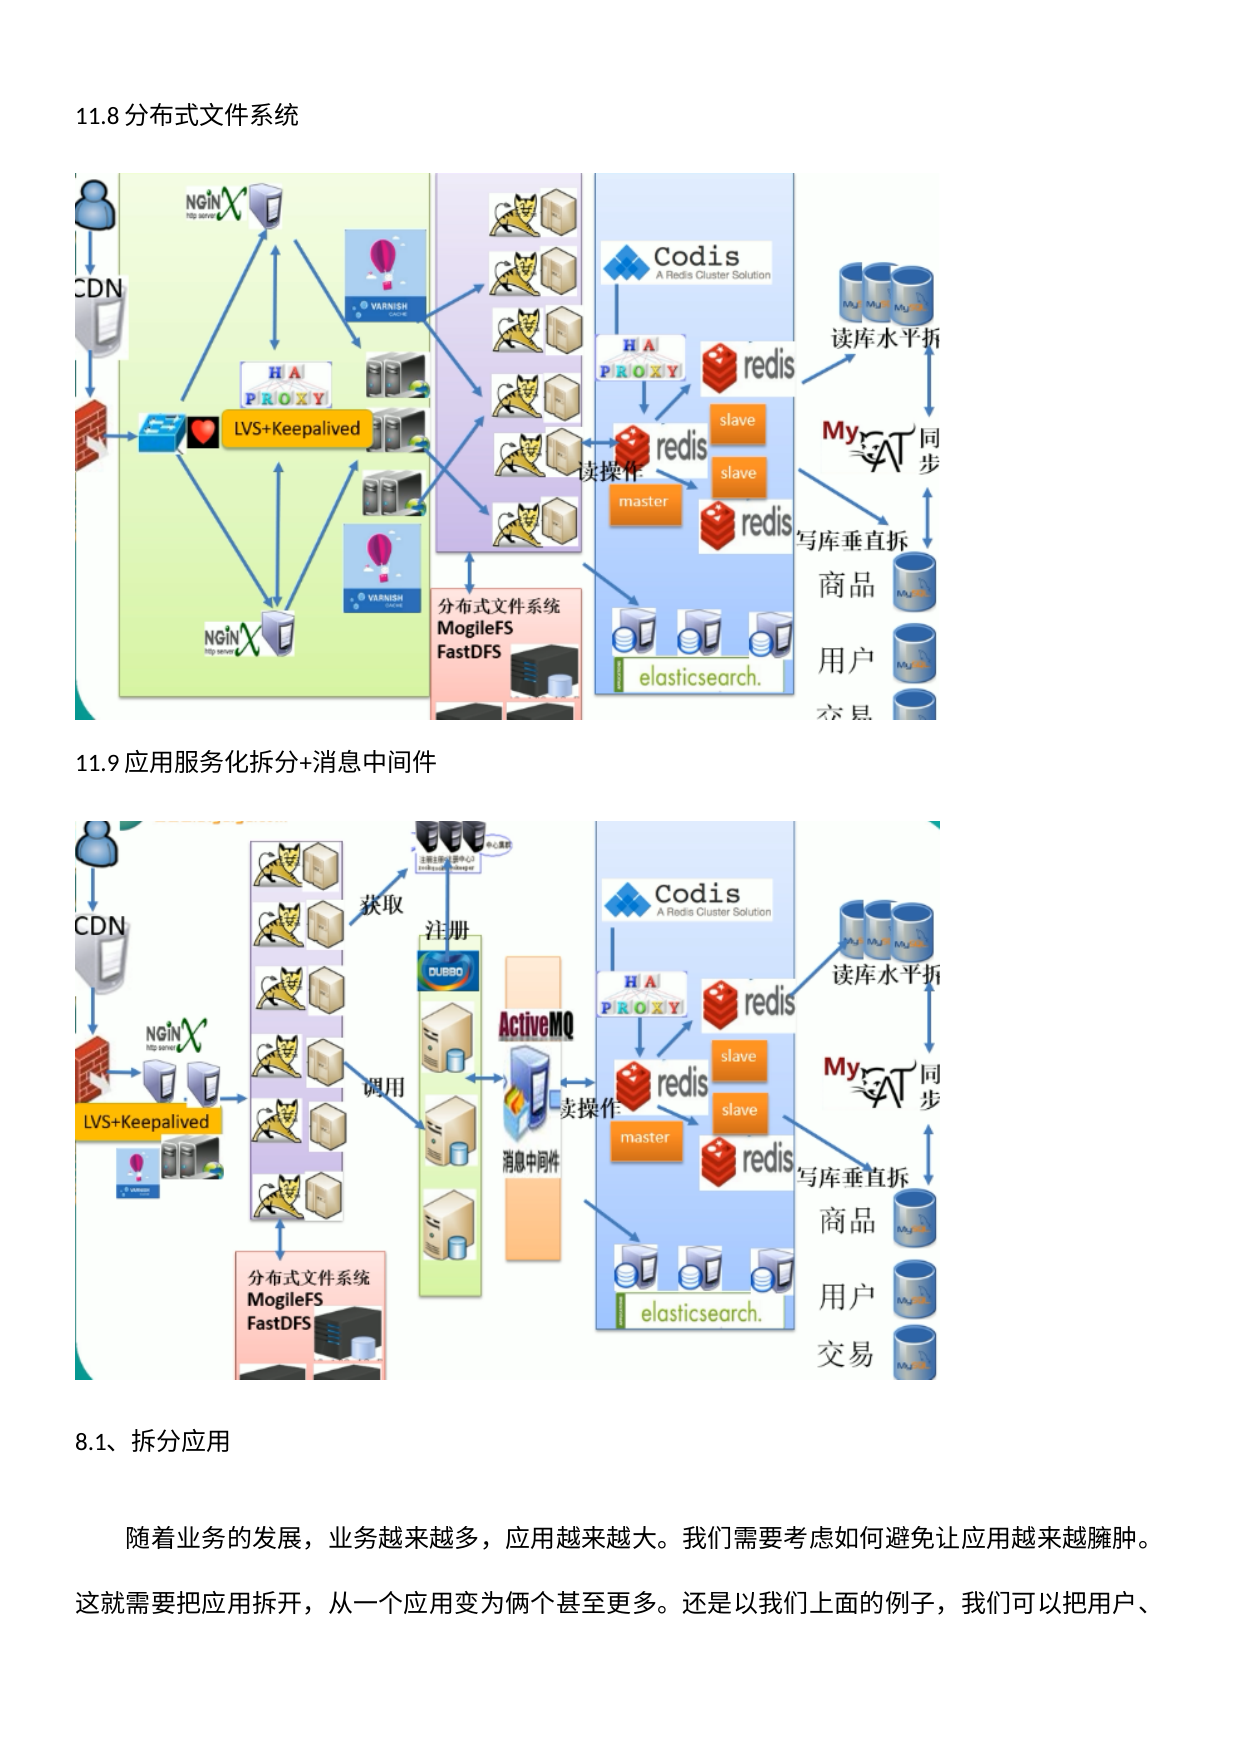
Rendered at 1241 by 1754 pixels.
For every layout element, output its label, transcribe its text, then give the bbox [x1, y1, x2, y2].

picture [75, 173, 940, 720]
subtitle 11.9应用服务化拆分+消息中间件 [75, 728, 1165, 793]
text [75, 1504, 1165, 1634]
picture [75, 821, 940, 1380]
subtitle 11.8分布式文件系统 [75, 81, 1165, 146]
text 8.1、拆分应用 [75, 1407, 1165, 1472]
